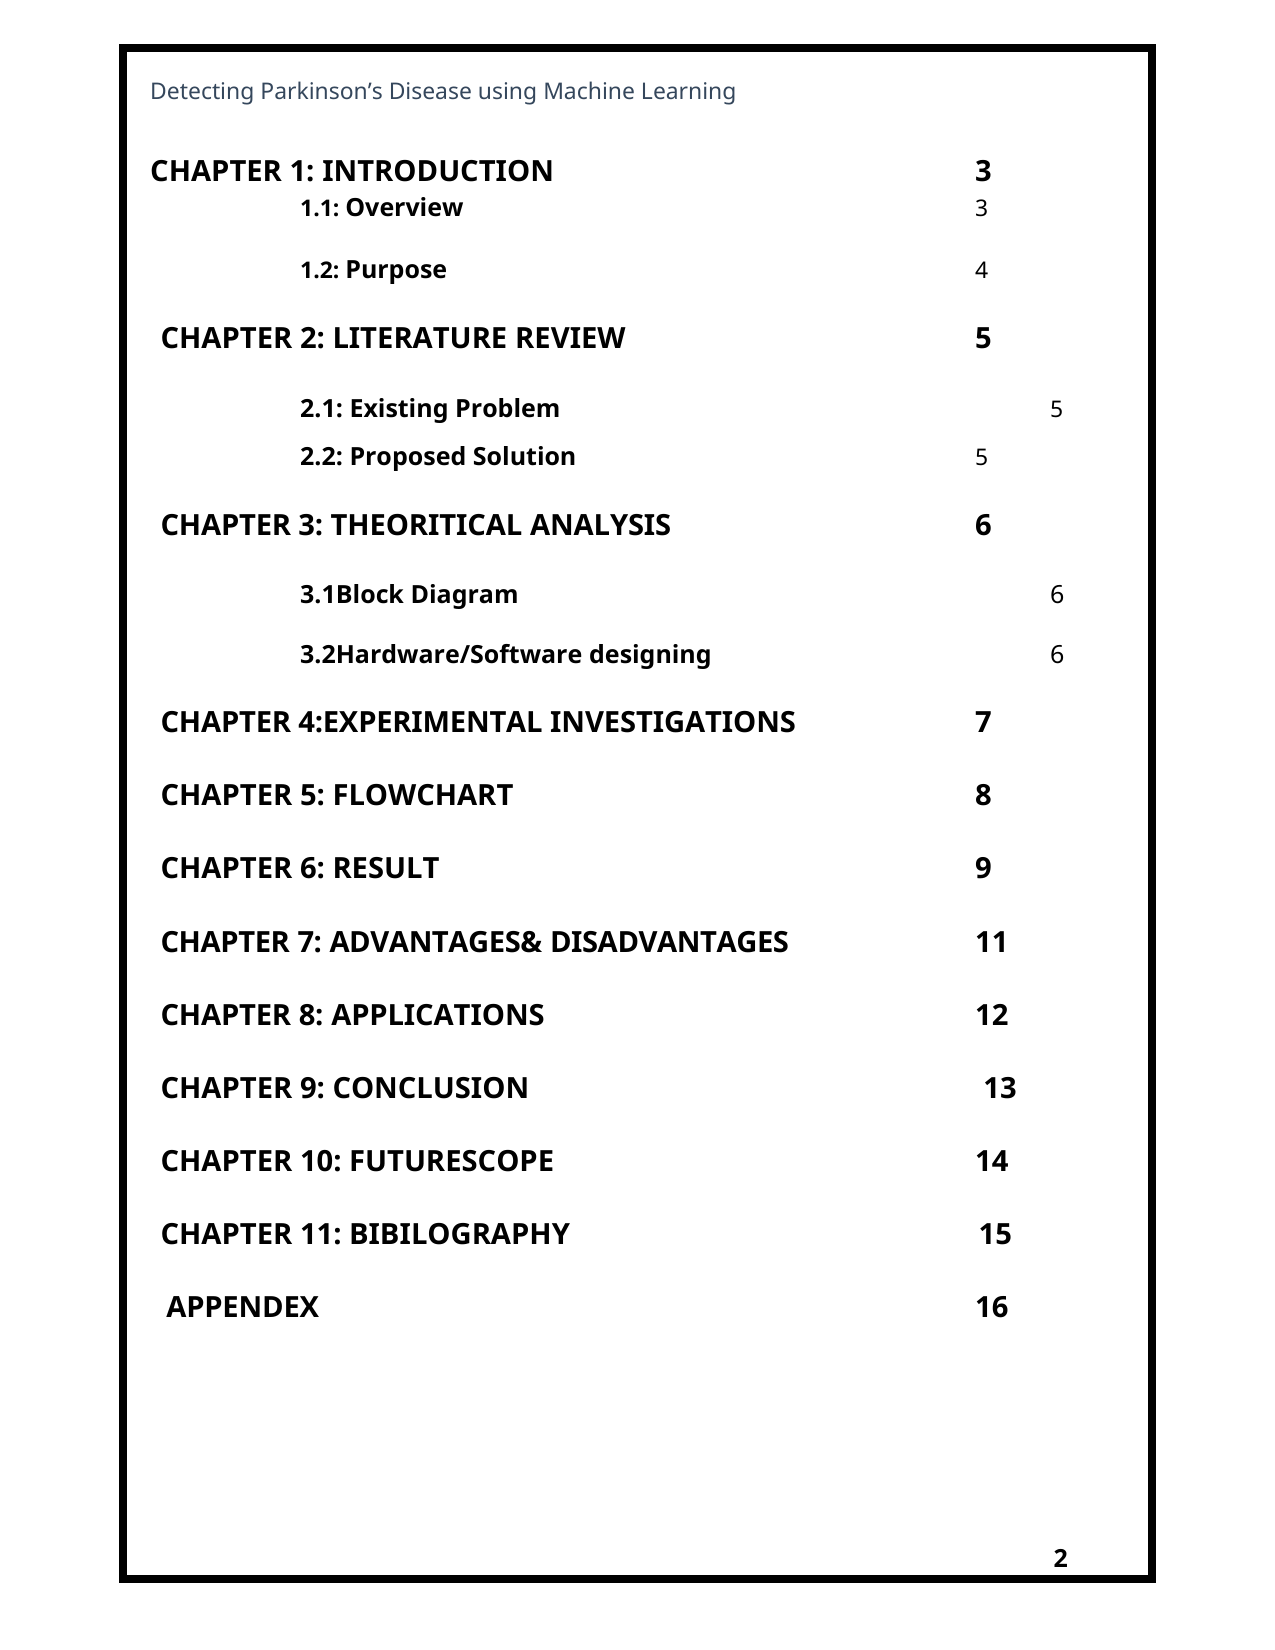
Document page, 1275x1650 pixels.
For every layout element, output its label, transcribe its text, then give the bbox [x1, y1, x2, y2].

text 2.2: Proposed Solution 5 [225, 439, 1125, 473]
text CHAPTER 10: FUTURESCOPE 14 [160, 1140, 1125, 1180]
text CHAPTER 5: FLOWCHART 8 [160, 774, 1125, 814]
text CHAPTER 7: ADVANTAGES& DISADVANTAGES 11 [160, 921, 1125, 961]
text 2.1: Existing Problem 5 [225, 390, 1125, 424]
text 3.1Block Diagram 6 [225, 577, 1125, 611]
text CHAPTER 11: BIBILOGRAPHY 15 [160, 1213, 1125, 1253]
text 1.2: Purpose 4 [225, 252, 1125, 286]
text 1.1: Overview 3 [225, 190, 1125, 224]
text CHAPTER 9: CONCLUSION 13 [160, 1067, 1125, 1107]
text CHAPTER 3: THEORITICAL ANALYSIS 6 [160, 504, 1125, 544]
text CHAPTER 4:EXPERIMENTAL INVESTIGATIONS 7 [160, 701, 1125, 741]
text CHAPTER 2: LITERATURE REVIEW 5 [160, 317, 1125, 357]
text CHAPTER 6: RESULT 9 [160, 848, 1125, 887]
text APPENDEX 16 [150, 1286, 1125, 1326]
text 3.2Hardware/Software designing 6 [225, 636, 1125, 670]
text CHAPTER 8: APPLICATIONS 12 [160, 994, 1125, 1034]
text CHAPTER 1: INTRODUCTION 3 [150, 150, 1125, 190]
